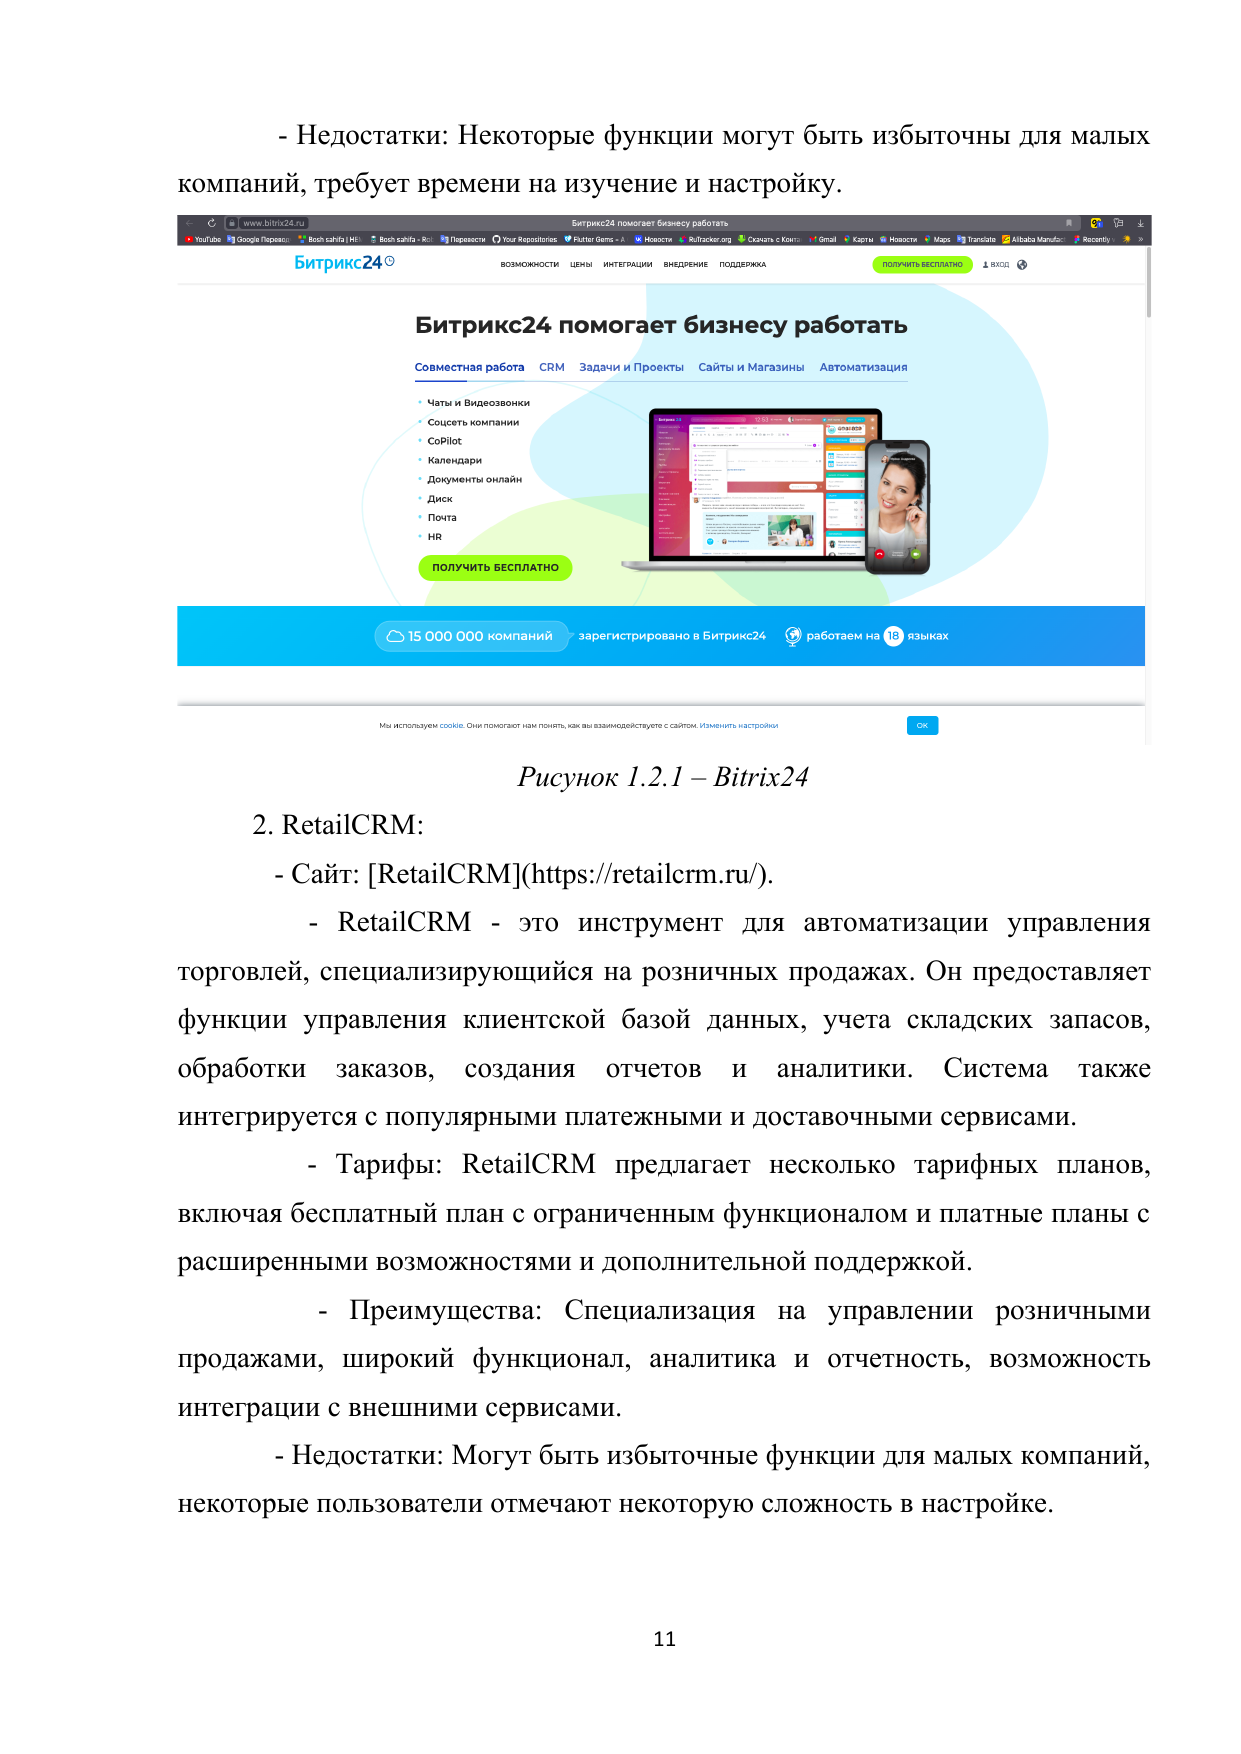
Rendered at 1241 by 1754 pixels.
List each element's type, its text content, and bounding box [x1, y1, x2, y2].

picture [791, 629, 801, 641]
text - RetailCRM - это инструмент для автоматизации управления торговлей, специализирующийся на розничных продажах. Он предоставляет функции управления клиентской базой данных, учета складских запасов, обработки заказов, создания отчетов и аналитики. Система также интегрируется с популярными платежными и доставочными сервисами. [177, 906, 1152, 1132]
picture [375, 621, 573, 651]
text 2. RetailCRM: [177, 809, 1152, 841]
text - Недостатки: Могут быть избыточные функции для малых компаний, некоторые пользователи отмечают некоторую сложность в настройке. [177, 1438, 1152, 1519]
picture [177, 215, 1152, 745]
text - Тарифы: RetailCRM предлагает несколько тарифных планов, включая бесплатный план с ограниченным функционалом и платные планы с расширенными возможностями и дополнительной поддержкой. [177, 1148, 1152, 1277]
text - Преимущества: Специализация на управлении розничными продажами, широкий функционал, аналитика и отчетность, возможность интеграции с внешними сервисами. [177, 1293, 1152, 1422]
text - Недостатки: Некоторые функции могут быть избыточны для малых компаний, требует времени на изучение и настройку. [177, 118, 1152, 199]
text Рисунок 1.2.1 – Bitrix24 [177, 760, 1152, 793]
text - Сайт: [RetailCRM](https://retailcrm.ru/). [177, 857, 1152, 889]
